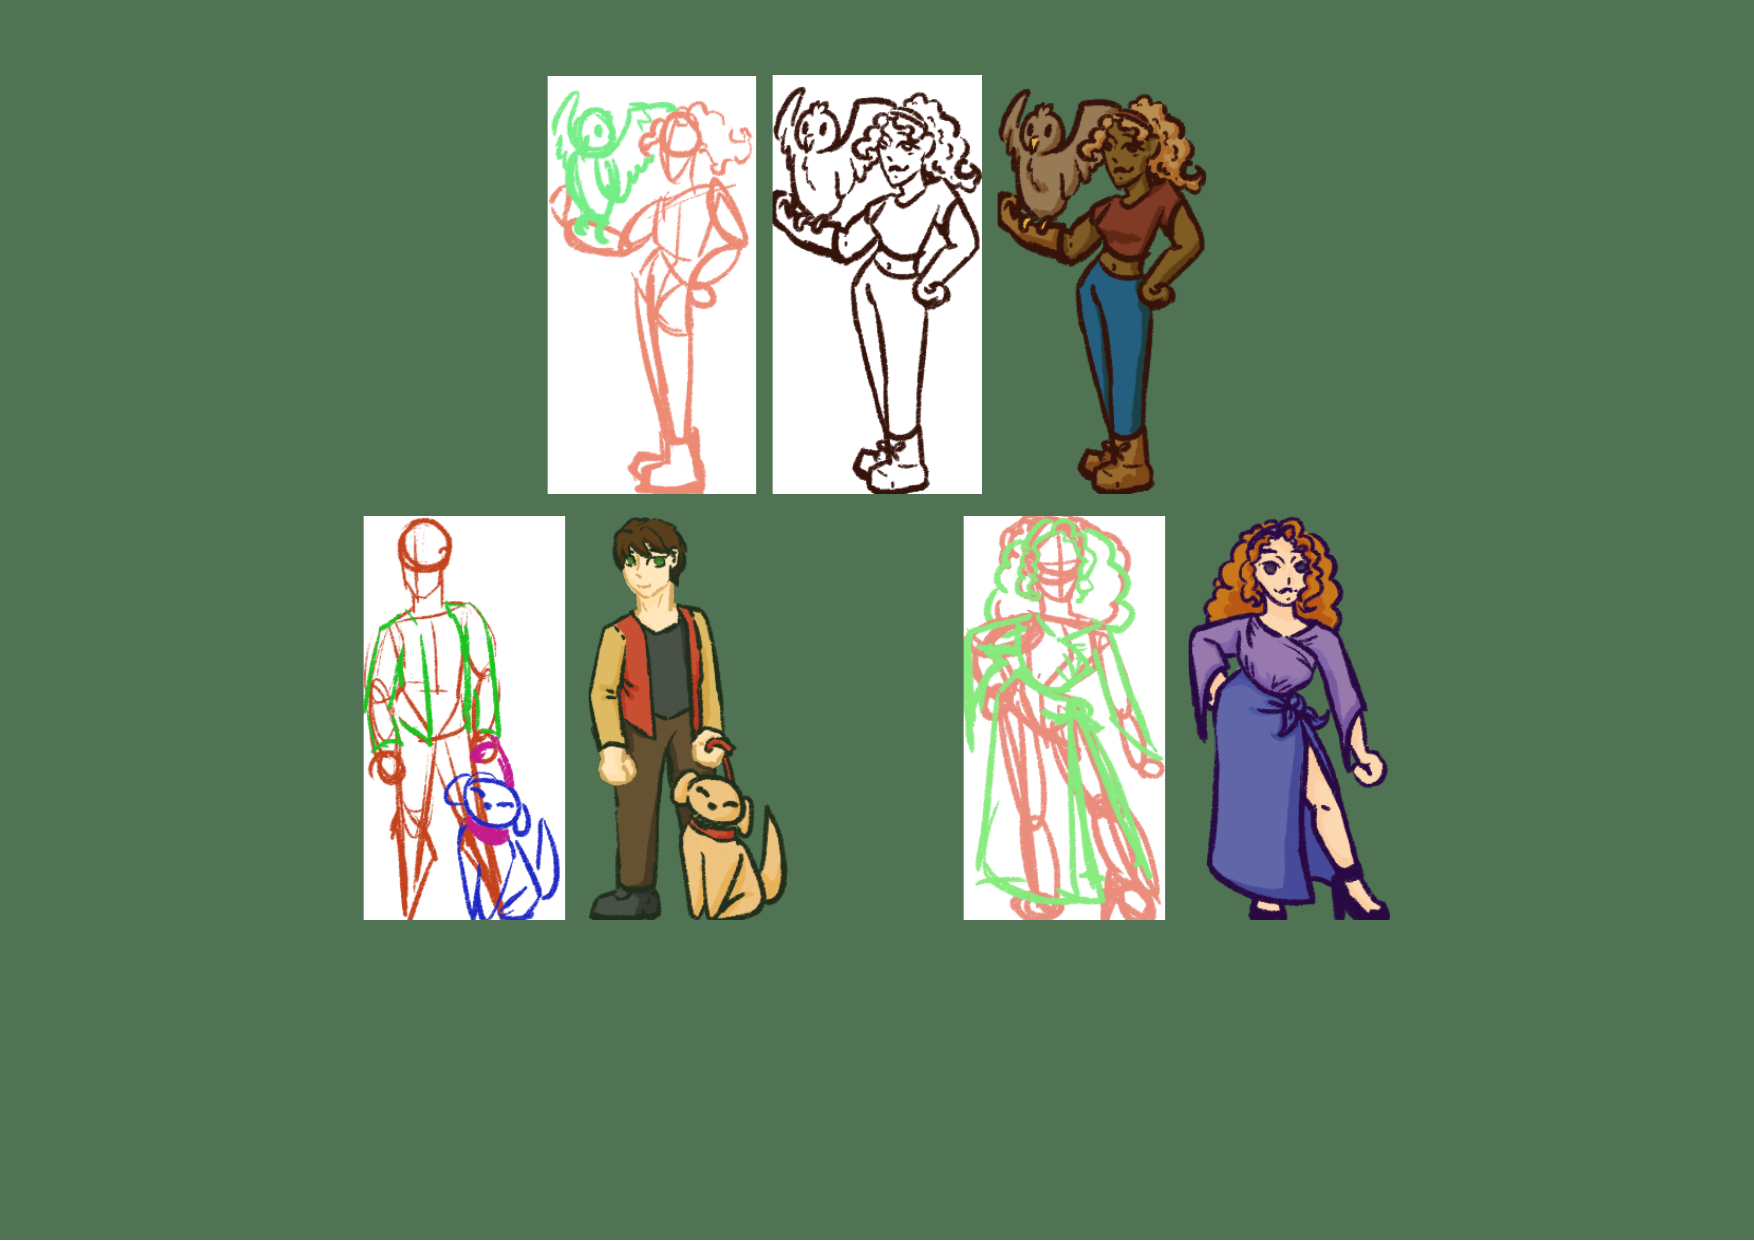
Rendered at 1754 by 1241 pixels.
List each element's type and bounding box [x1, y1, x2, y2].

picture [997, 76, 1207, 494]
picture [963, 516, 1166, 920]
picture [363, 516, 566, 920]
picture [588, 516, 791, 920]
picture [772, 75, 982, 494]
picture [547, 76, 757, 494]
picture [1188, 515, 1391, 920]
